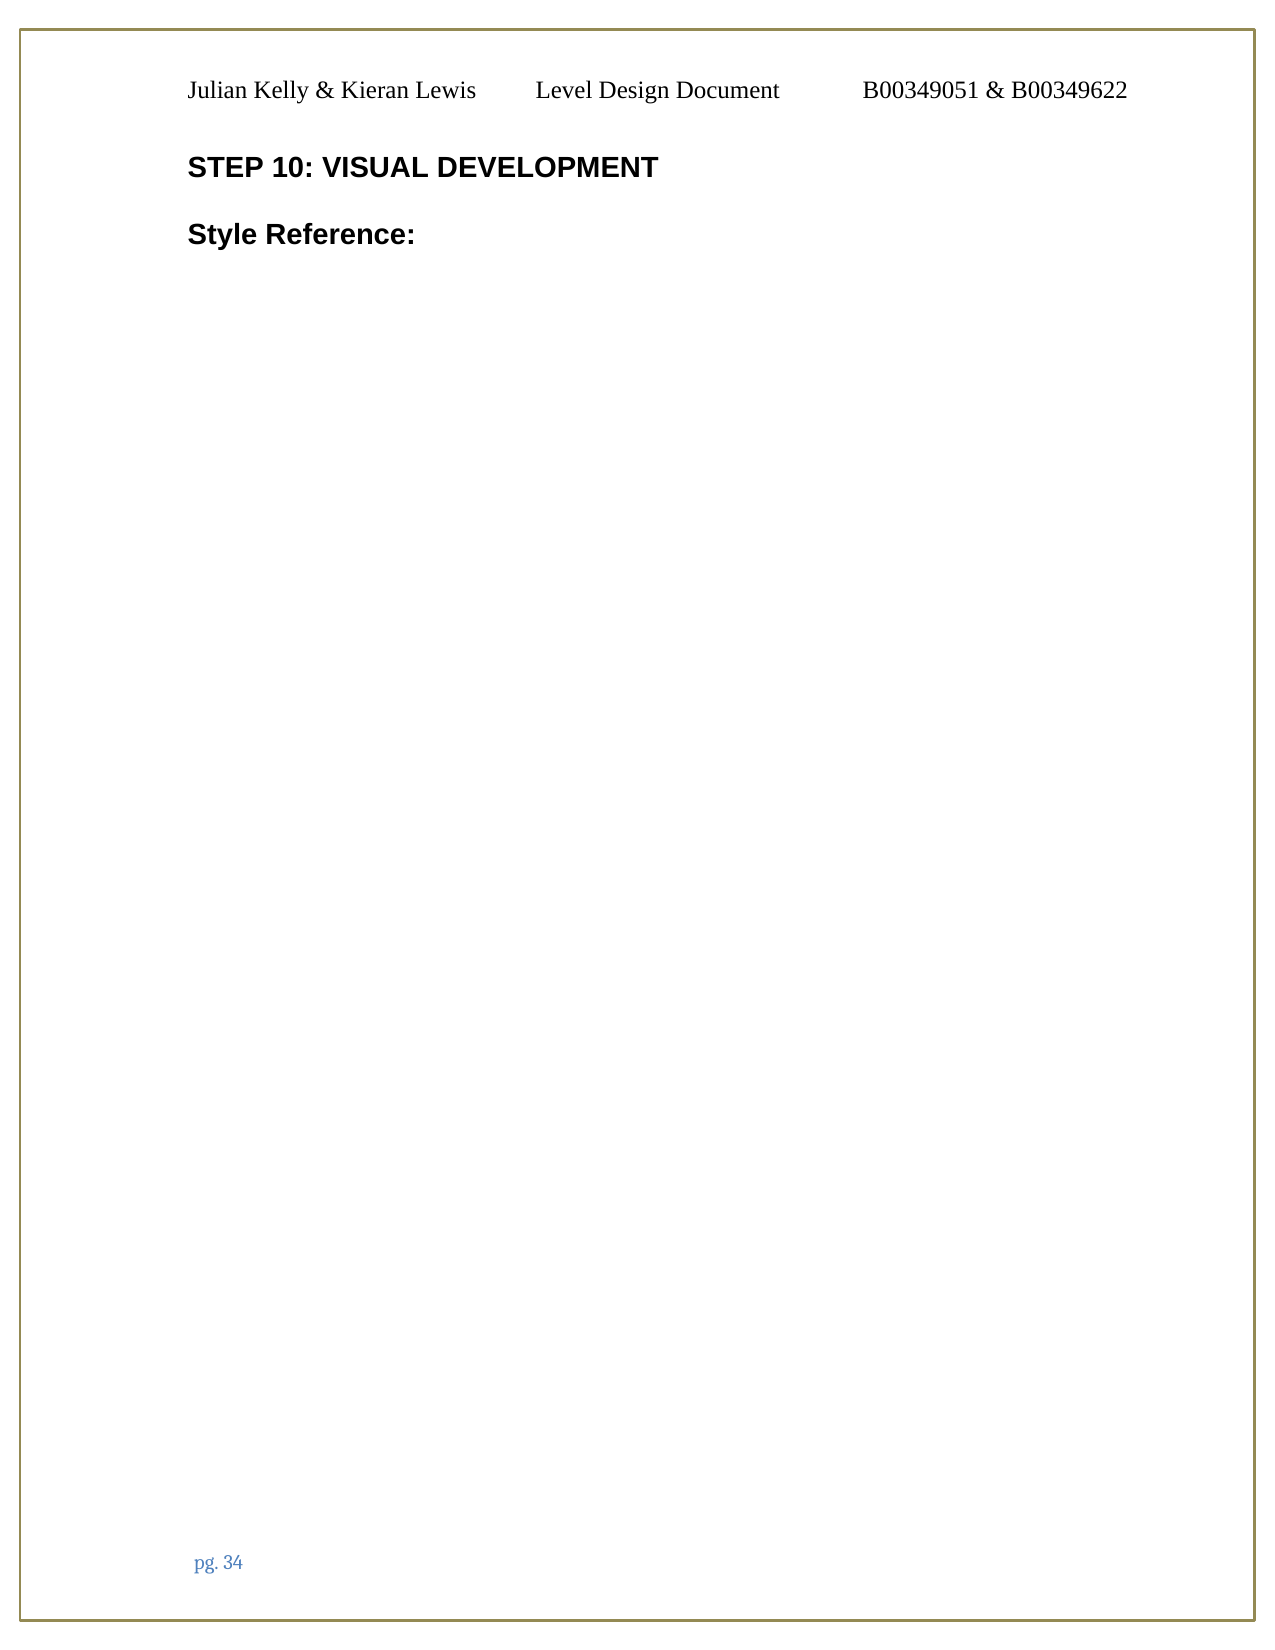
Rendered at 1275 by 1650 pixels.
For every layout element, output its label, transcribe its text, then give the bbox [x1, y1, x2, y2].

text Style Reference: [187, 217, 1087, 251]
subtitle STEP 10: VISUAL DEVELOPMENT [187, 150, 1087, 183]
